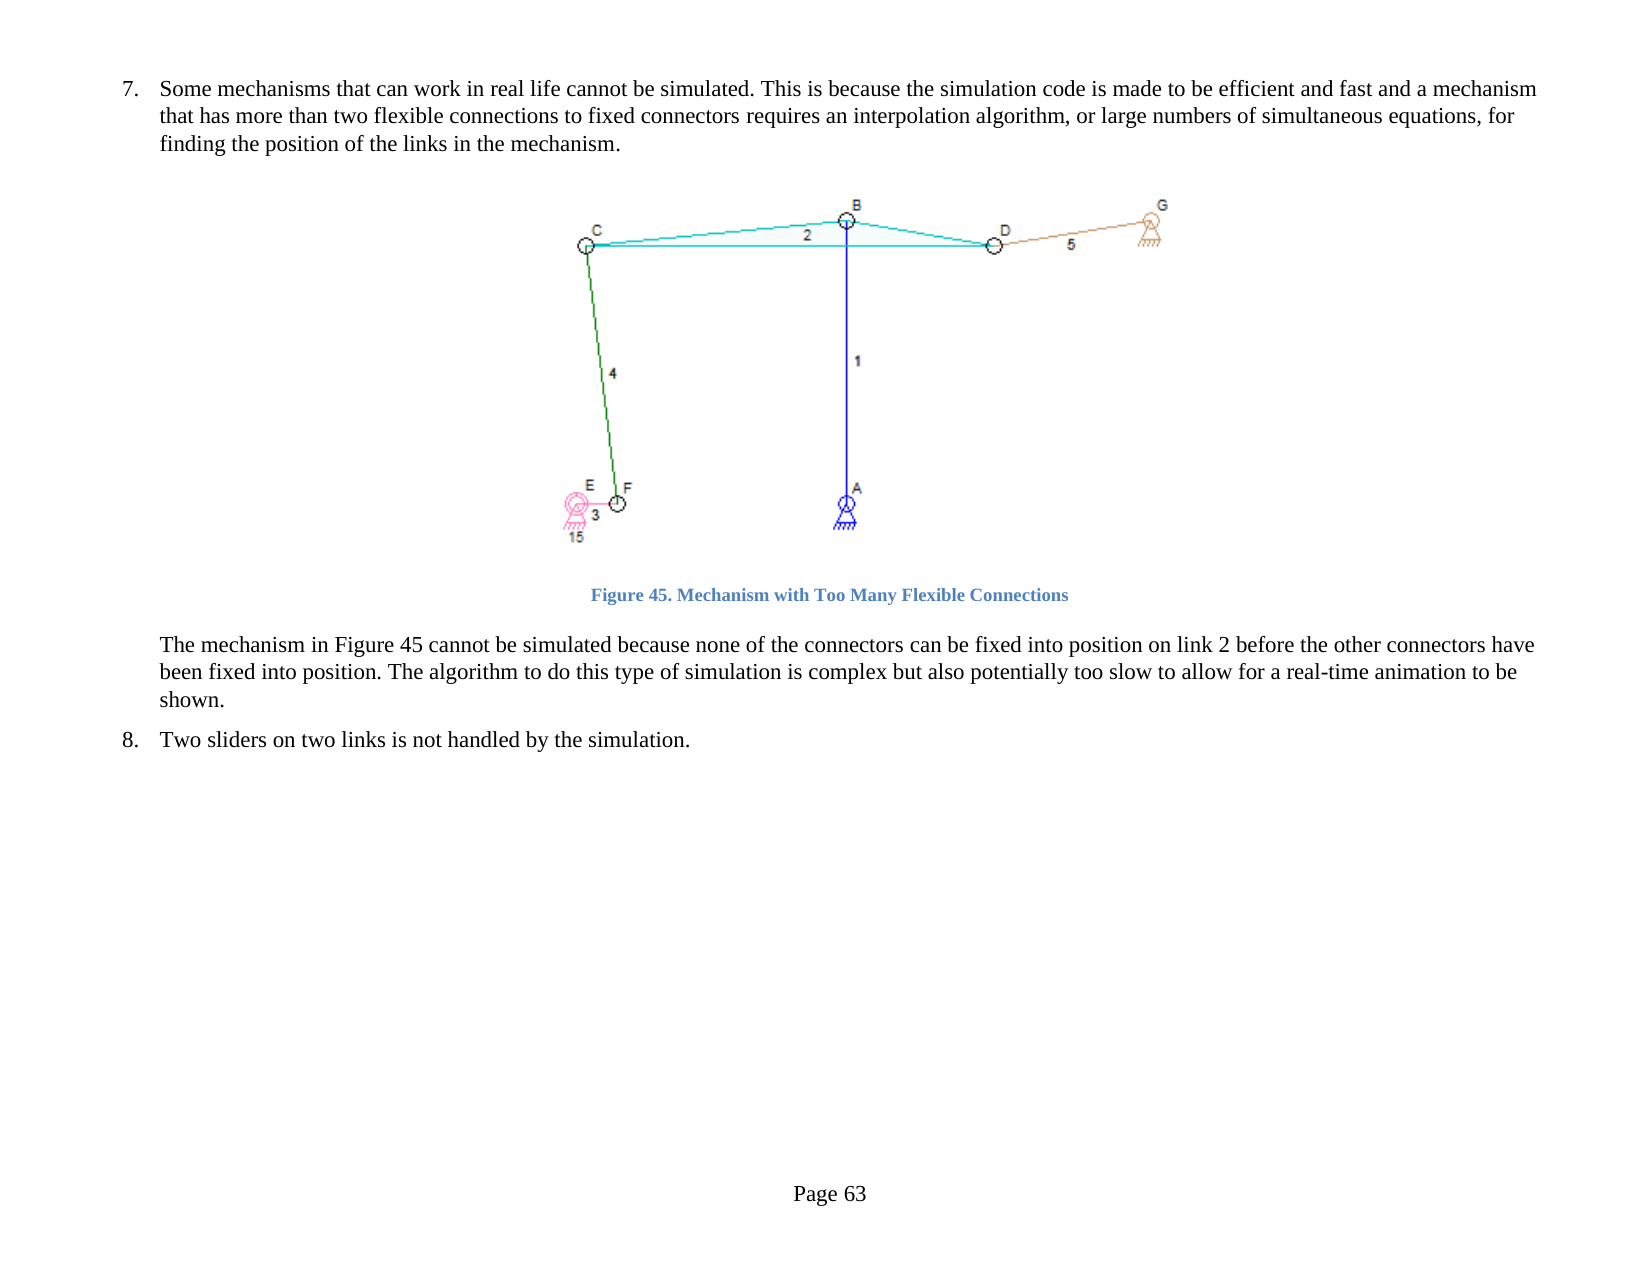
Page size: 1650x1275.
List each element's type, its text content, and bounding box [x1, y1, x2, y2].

list Some mechanisms that can work in real life cannot be simulated. This is because the simulation code is made to be efficient and fast and a mechanism that has more than two flexible connections to fixed connectors requires an interpolation algorithm, or large numbers of simultaneous equations, for finding the position of the links in the mechanism. [122, 75, 1575, 157]
picture [507, 170, 1189, 571]
list Two sliders on two links is not handled by the simulation. [122, 726, 1575, 752]
text Figure 45. Mechanism with Too Many Flexible Connections [84, 584, 1575, 606]
text The mechanism in Figure 45 cannot be simulated because none of the connectors can be fixed into position on link 2 before the other connectors have been fixed into position. The algorithm to do this type of simulation is complex but also potentially too slow to allow for a real-time animation to be shown. [159, 631, 1575, 712]
